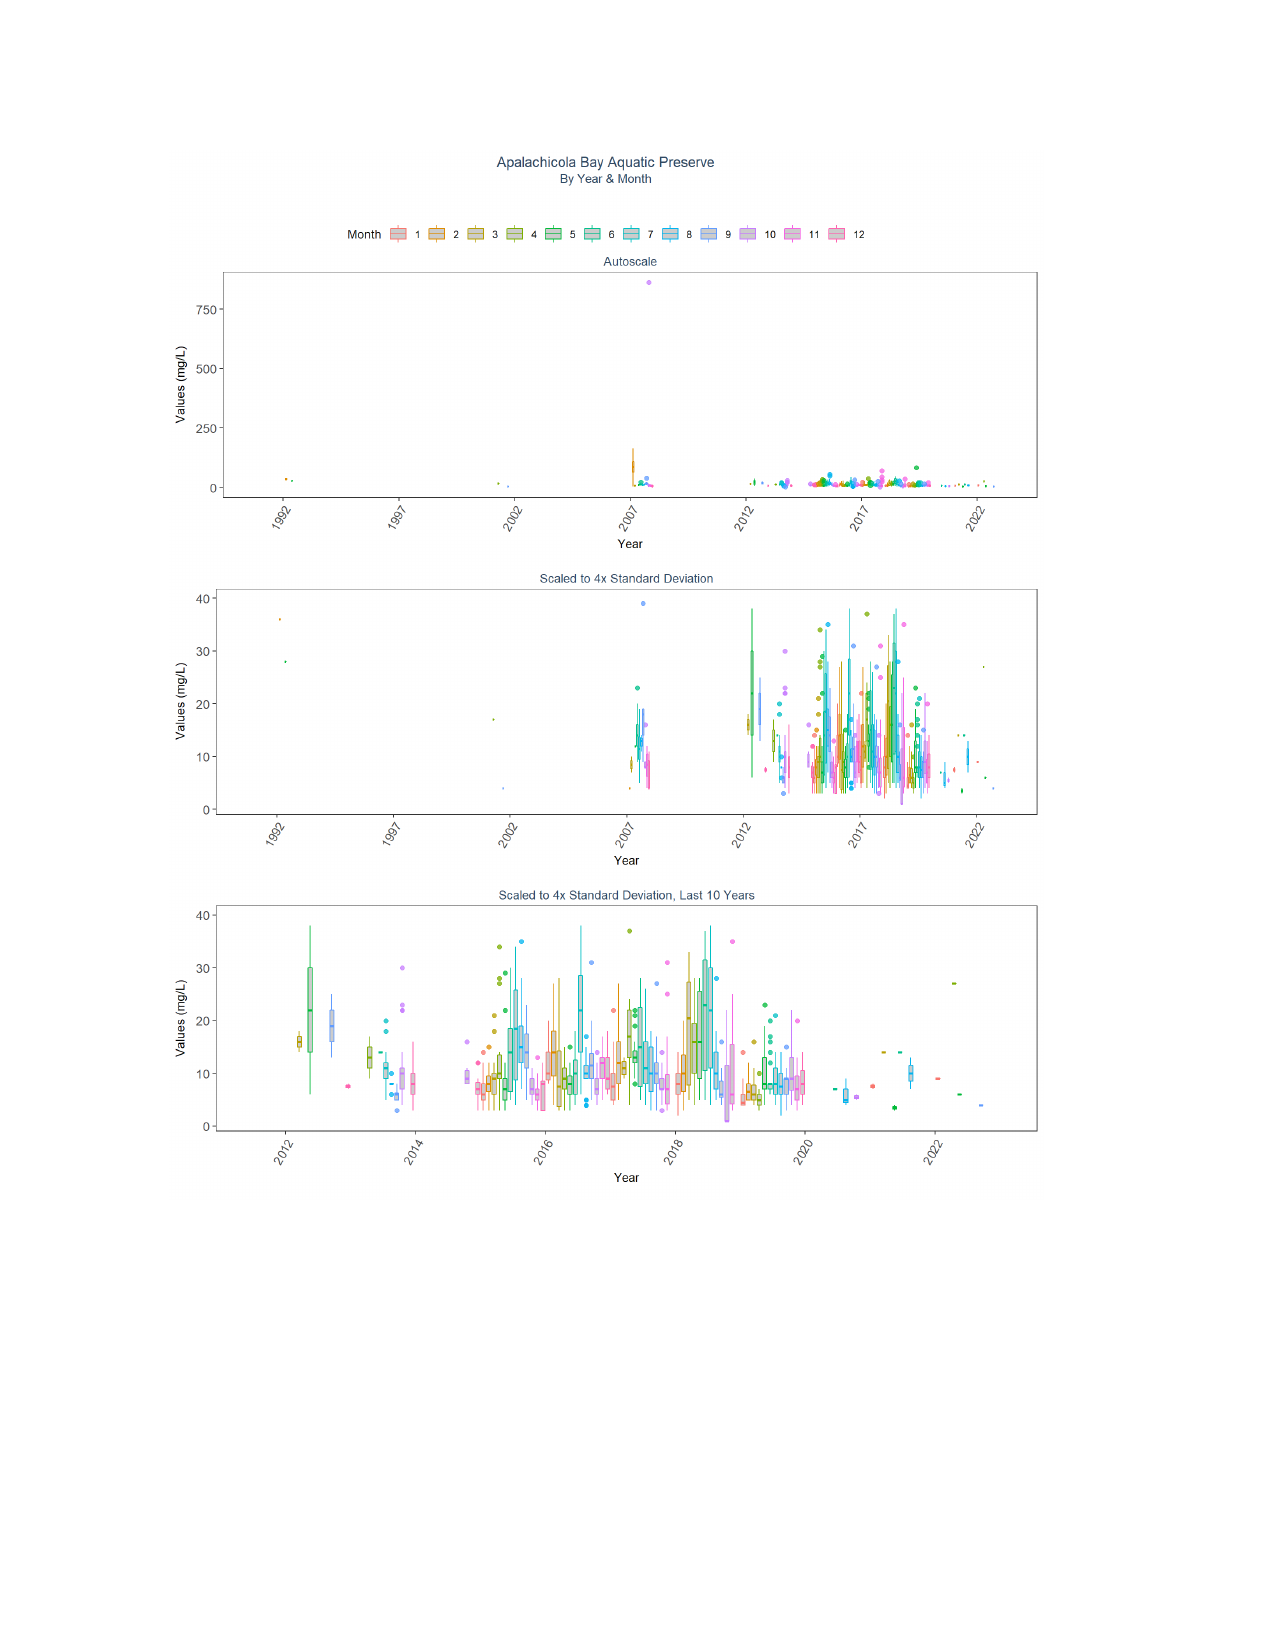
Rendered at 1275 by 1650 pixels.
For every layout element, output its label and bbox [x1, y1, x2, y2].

picture [168, 150, 1044, 1200]
